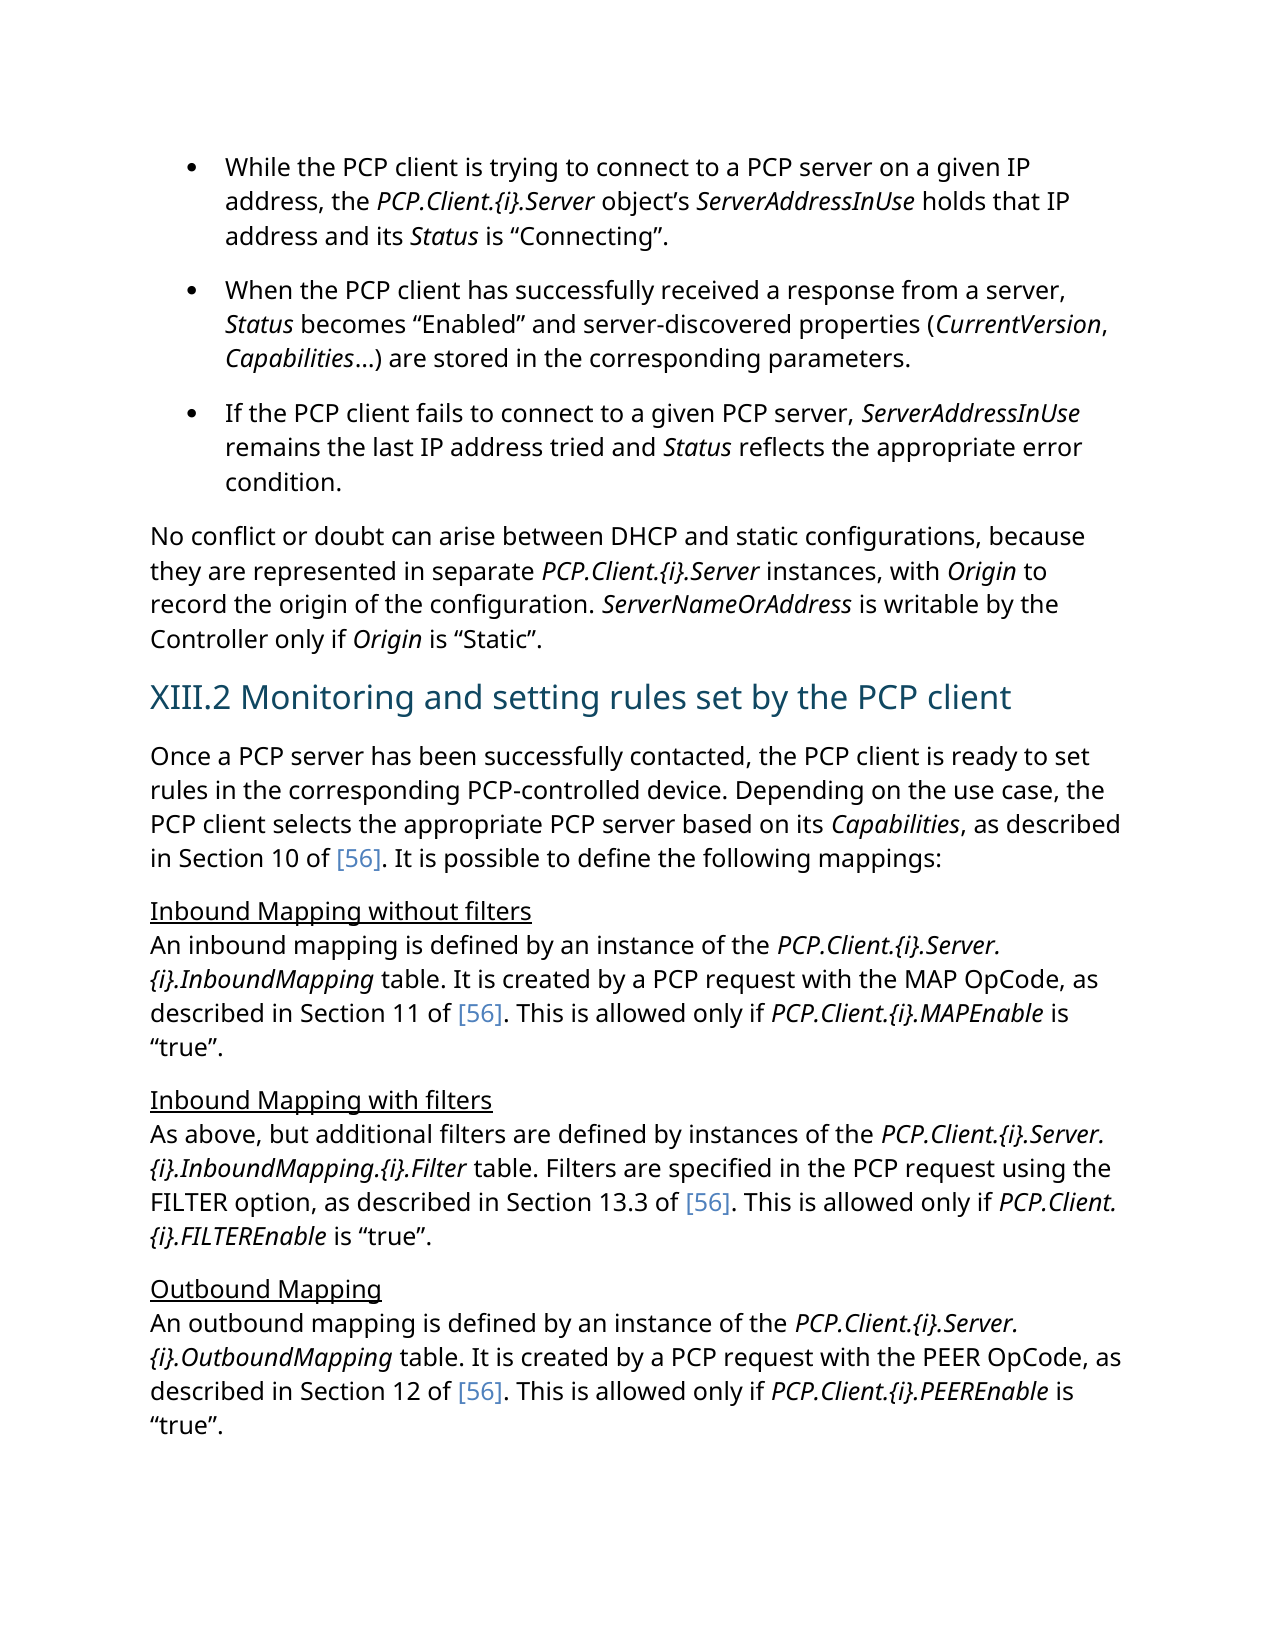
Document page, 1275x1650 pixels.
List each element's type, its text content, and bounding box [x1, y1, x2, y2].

text Inbound Mapping without filters An inbound mapping is defined by an instance of the PCP.Client.{i}.Server.{i}.InboundMapping table. It is created by a PCP request with the MAP OpCode, as described in Section 11 of [56]. This is allowed only if PCP.Client.{i}.MAPEnable is “true”. [150, 893, 1125, 1063]
text No conflict or doubt can arise between DHCP and static configurations, because they are represented in separate PCP.Client.{i}.Server instances, with Origin to record the origin of the configuration. ServerNameOrAddress is writable by the Controller only if Origin is “Static”. [150, 519, 1125, 655]
list If the PCP client fails to connect to a given PCP server, ServerAddressInUse remains the last IP address tried and Status reflects the appropriate error condition. [187, 396, 1125, 498]
text Once a PCP server has been successfully contacted, the PCP client is ready to set rules in the corresponding PCP-controlled device. Depending on the use case, the PCP client selects the appropriate PCP server based on its Capabilities, as described in Section 10 of [56]. It is possible to define the following mappings: [150, 738, 1125, 874]
list While the PCP client is trying to connect to a PCP server on a given IP address, the PCP.Client.{i}.Server object’s ServerAddressInUse holds that IP address and its Status is “Connecting”. [187, 150, 1125, 252]
text Inbound Mapping with filters As above, but additional filters are defined by instances of the PCP.Client.{i}.Server.{i}.InboundMapping.{i}.Filter table. Filters are specified in the PCP request using the FILTER option, as described in Section 13.3 of [56]. This is allowed only if PCP.Client.{i}.FILTEREnable is “true”. [150, 1082, 1125, 1253]
list When the PCP client has successfully received a response from a server, Status becomes “Enabled” and server-discovered properties (CurrentVersion, Capabilities…) are stored in the corresponding parameters. [187, 273, 1125, 375]
subtitle XIII.2 Monitoring and setting rules set by the PCP client [150, 674, 1125, 719]
text Outbound Mapping An outbound mapping is defined by an instance of the PCP.Client.{i}.Server.{i}.OutboundMapping table. It is created by a PCP request with the PEER OpCode, as described in Section 12 of [56]. This is allowed only if PCP.Client.{i}.PEEREnable is “true”. [150, 1271, 1125, 1442]
